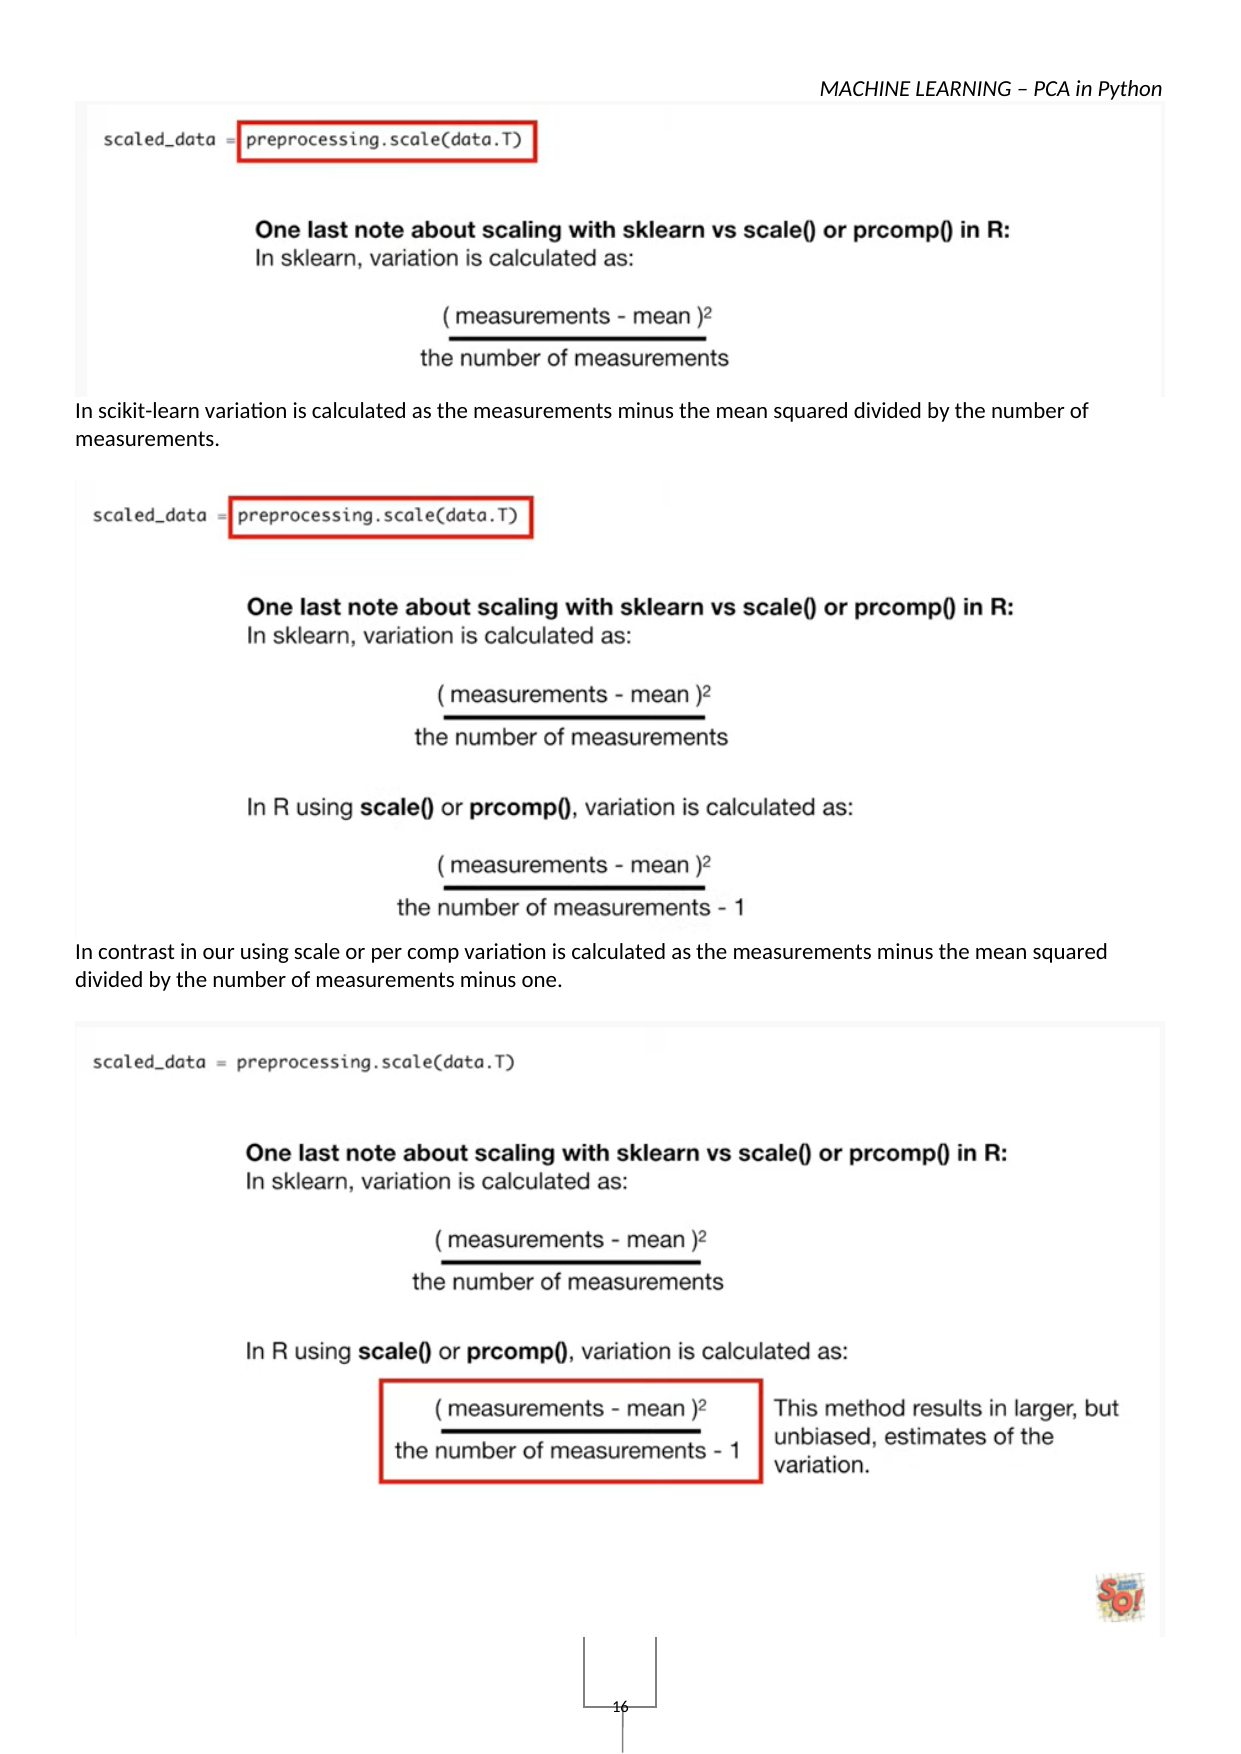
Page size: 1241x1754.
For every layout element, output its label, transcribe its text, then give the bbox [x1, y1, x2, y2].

picture [75, 480, 1166, 938]
picture [75, 1021, 1166, 1637]
text In scikit-learn variation is calculated as the measurements minus the mean squared divided by the number of measurements. [75, 397, 1165, 453]
text In contrast in our using scale or per comp variation is calculated as the measurements minus the mean squared divided by the number of measurements minus one. [75, 938, 1165, 993]
picture [75, 101, 1166, 397]
